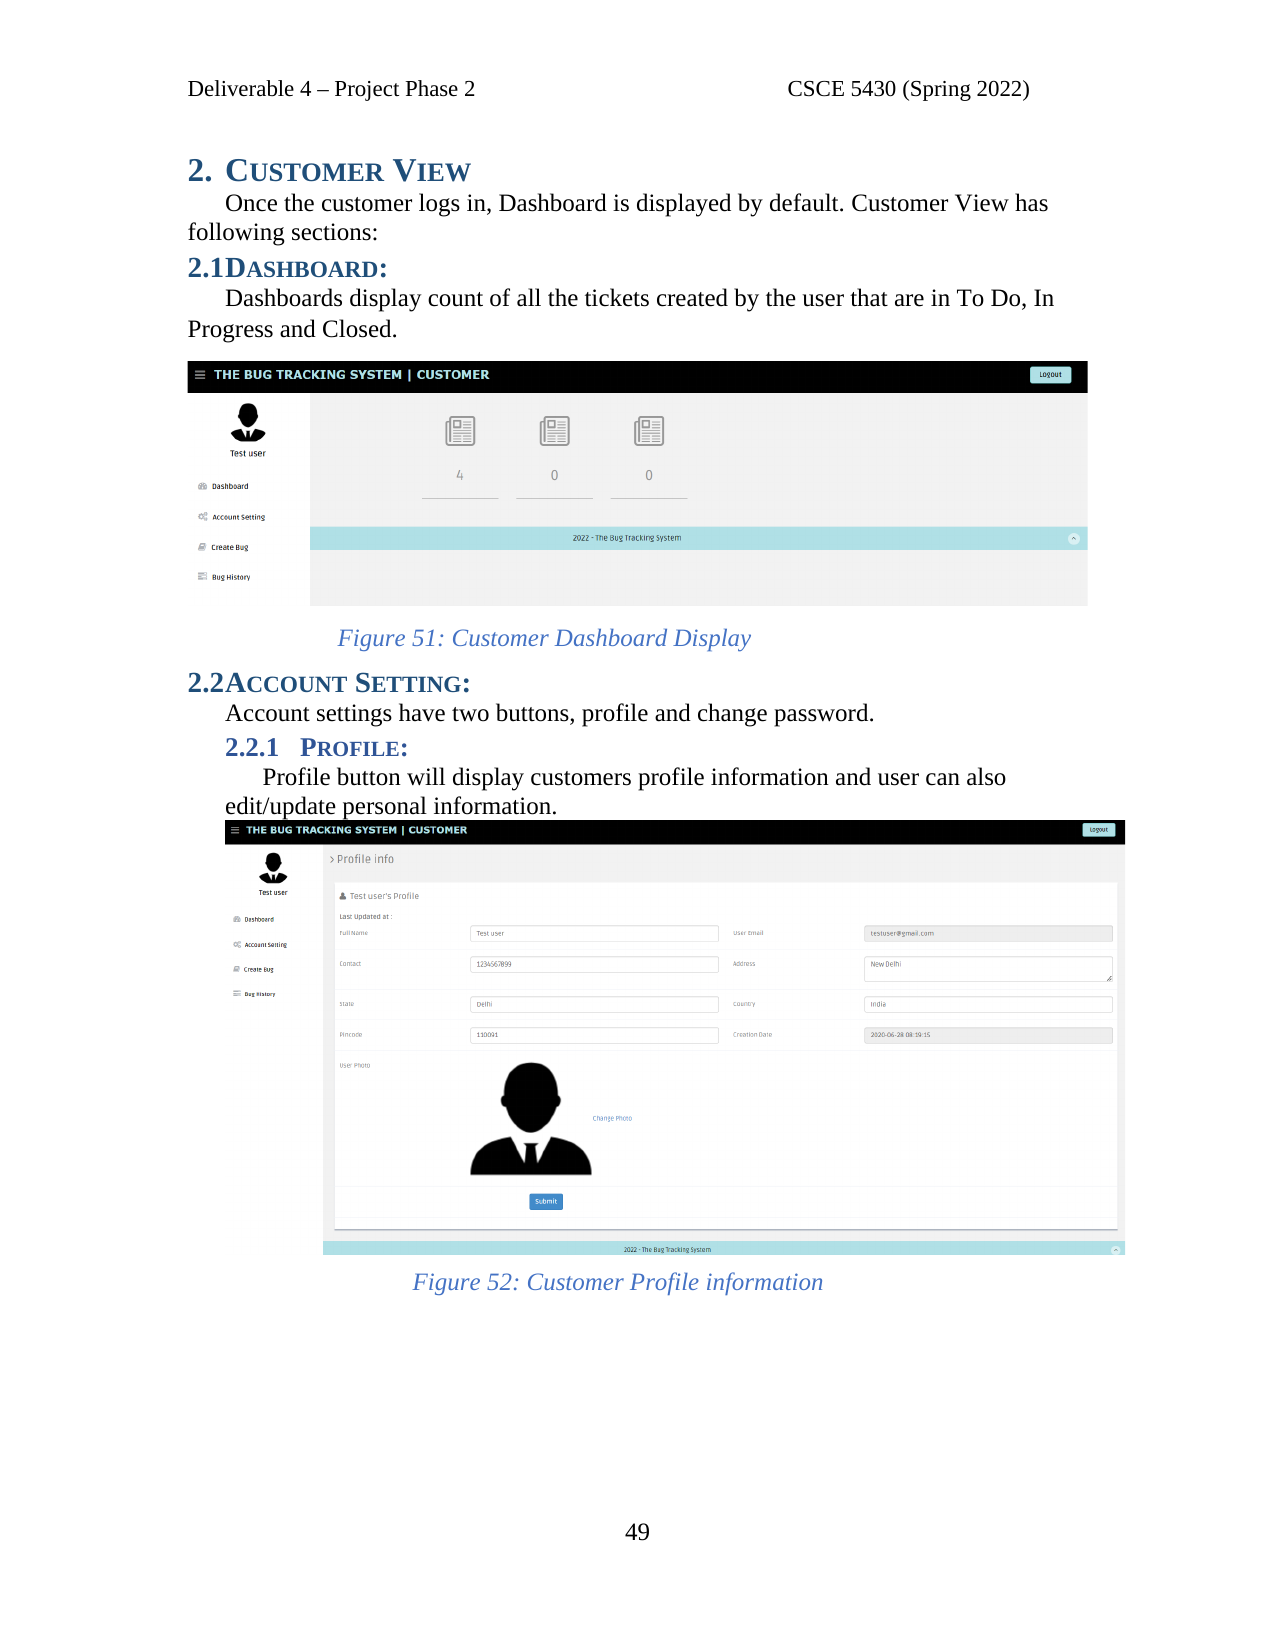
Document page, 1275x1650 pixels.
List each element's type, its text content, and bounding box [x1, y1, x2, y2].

picture [225, 820, 1125, 1255]
text Once the customer logs in, Dashboard is displayed by default. Customer View has following sections: [187, 188, 1087, 246]
subtitle Account Setting: [187, 665, 1087, 698]
text Account settings have two buttons, profile and change password. [187, 698, 1087, 727]
picture [187, 361, 1088, 606]
text Figure 51: Customer Dashboard Display [262, 623, 1087, 652]
text Profile button will display customers profile information and user can also edit/update personal information. [225, 762, 1087, 820]
subtitle Dashboard: [187, 250, 1087, 283]
subtitle Profile: [225, 731, 1087, 762]
subtitle Customer View [187, 150, 1087, 188]
text Figure 52: Customer Profile information [337, 1267, 1087, 1296]
text Dashboards display count of all the tickets created by the user that are in To Do, In Progress and Closed. [187, 283, 1087, 343]
